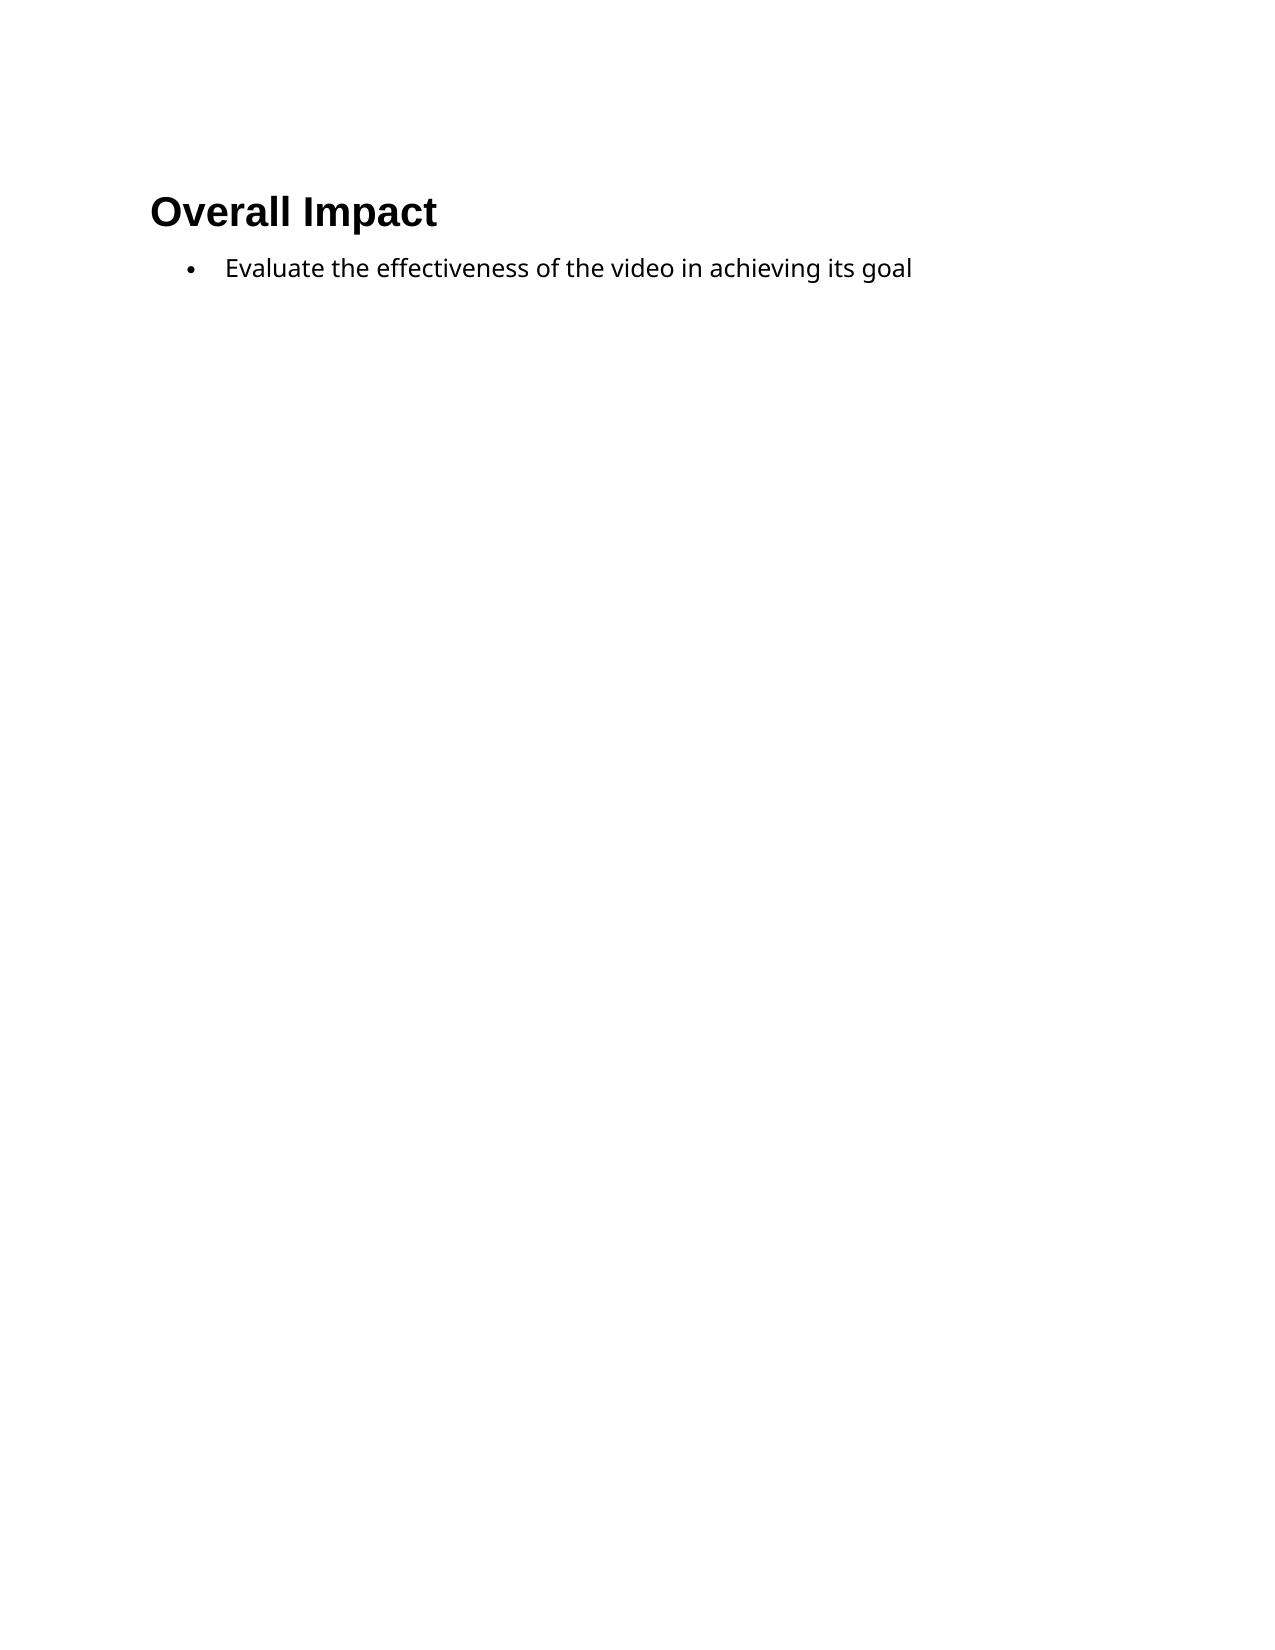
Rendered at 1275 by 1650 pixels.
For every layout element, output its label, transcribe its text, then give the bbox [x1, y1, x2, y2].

list Evaluate the effectiveness of the video in achieving its goal [187, 251, 1125, 285]
subtitle Overall Impact [150, 187, 1125, 235]
